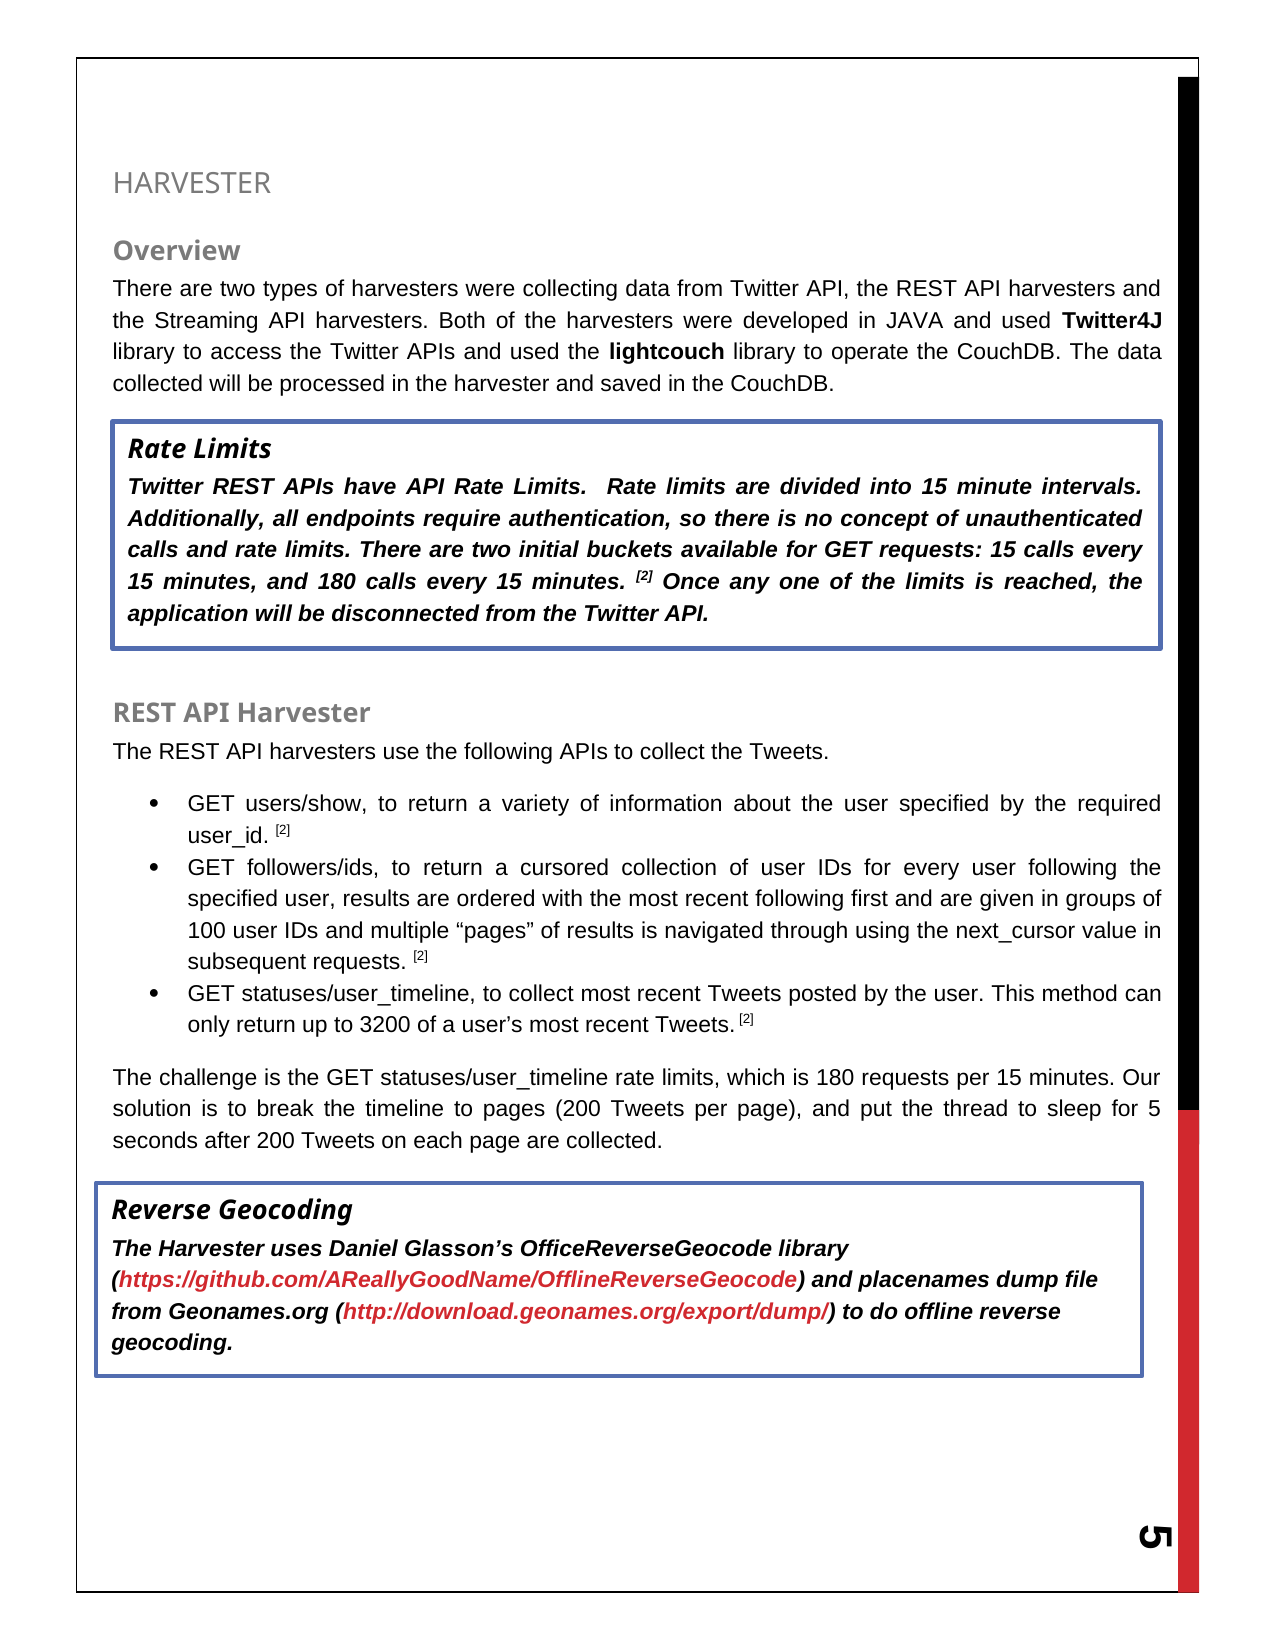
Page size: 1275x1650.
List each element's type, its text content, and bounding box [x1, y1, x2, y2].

subtitle Harvester [112, 162, 1162, 202]
subtitle Overview [112, 231, 1162, 268]
list GET followers/ids, to return a cursored collection of user IDs for every user following the specified user, results are ordered with the most recent following first and are given in groups of 100 user IDs and multiple “pages” of results is navigated through using the next_cursor value in subsequent requests. [2] [150, 853, 1162, 974]
text The challenge is the GET statuses/user_timeline rate limits, which is 180 requests per 15 minutes. Our solution is to break the timeline to pages (200 Tweets per page), and put the thread to sleep for 5 seconds after 200 Tweets on each page are collected. [112, 1064, 1162, 1153]
subtitle REST API Harvester [112, 651, 1162, 731]
text The REST API harvesters use the following APIs to collect the Tweets. [112, 738, 1162, 764]
list GET statuses/user_timeline, to collect most recent Tweets posted by the user. This method can only return up to 3200 of a user’s most recent Tweets. [2] [150, 980, 1162, 1038]
list GET users/show, to return a variety of information about the user specified by the required user_id. [2] [150, 790, 1162, 848]
text There are two types of harvesters were collecting data from Twitter API, the REST API harvesters and the Streaming API harvesters. Both of the harvesters were developed in JAVA and used Twitter4J library to access the Twitter APIs and used the lightcouch library to operate the CouchDB. The data collected will be processed in the harvester and saved in the CouchDB. [112, 275, 1162, 396]
